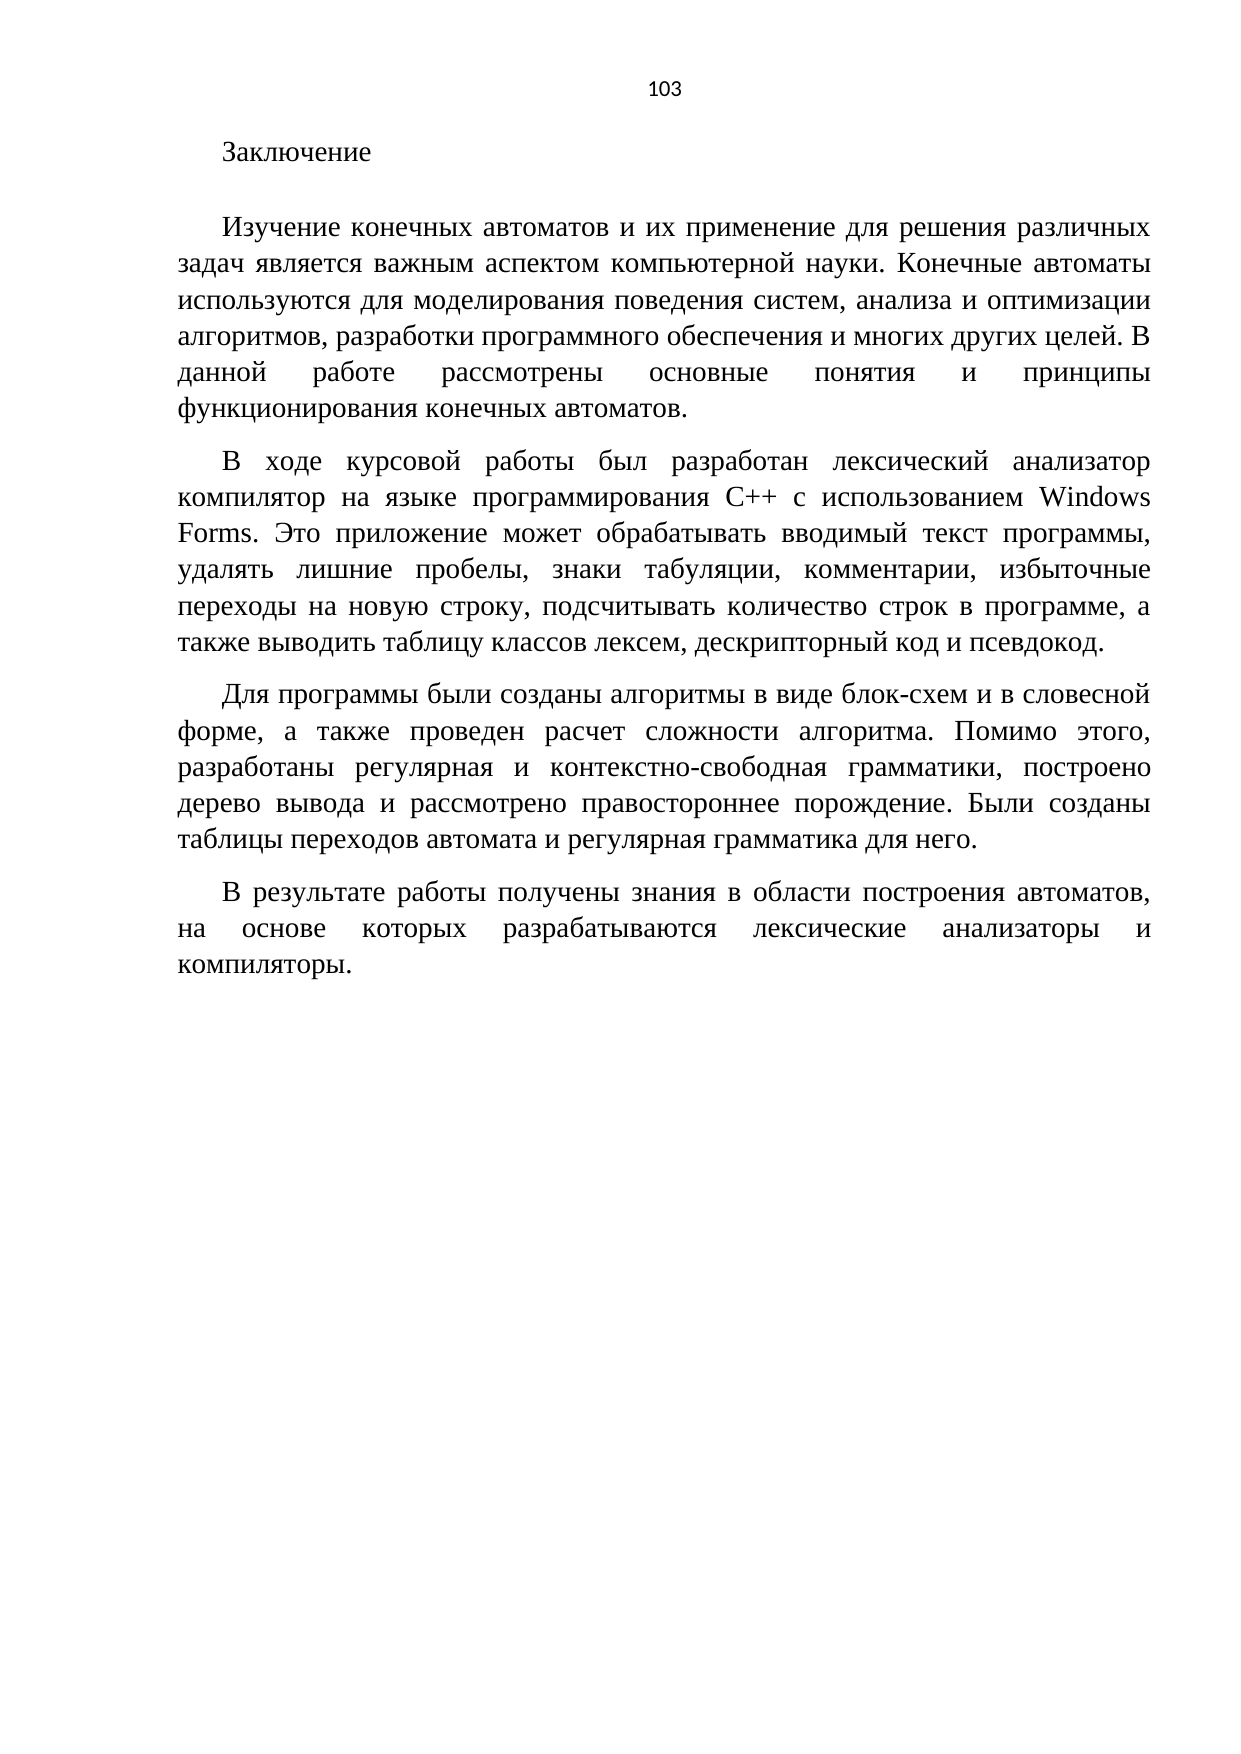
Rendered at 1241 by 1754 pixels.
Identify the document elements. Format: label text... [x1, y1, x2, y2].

text В ходе курсовой работы был разработан лексический анализатор компилятор на языке программирования C++ с использованием Windows Forms. Это приложение может обрабатывать вводимый текст программы, удалять лишние пробелы, знаки табуляции, комментарии, избыточные переходы на новую строку, подсчитывать количество строк в программе, а также выводить таблицу классов лексем, дескрипторный код и псевдокод. [177, 443, 1152, 657]
text Изучение конечных автоматов и их применение для решения различных задач является важным аспектом компьютерной науки. Конечные автоматы используются для моделирования поведения систем, анализа и оптимизации алгоритмов, разработки программного обеспечения и многих других целей. В данной работе рассмотрены основные понятия и принципы функционирования конечных автоматов. [177, 209, 1152, 424]
text Для программы были созданы алгоритмы в виде блок-схем и в словесной форме, а также проведен расчет сложности алгоритма. Помимо этого, разработаны регулярная и контекстно-свободная грамматики, построено дерево вывода и рассмотрено правостороннее порождение. Были созданы таблицы переходов автомата и регулярная грамматика для него. [177, 677, 1152, 855]
text В результате работы получены знания в области построения автоматов, на основе которых разрабатываются лексические анализаторы и компиляторы. [177, 874, 1152, 980]
subtitle Заключение [177, 134, 1152, 168]
